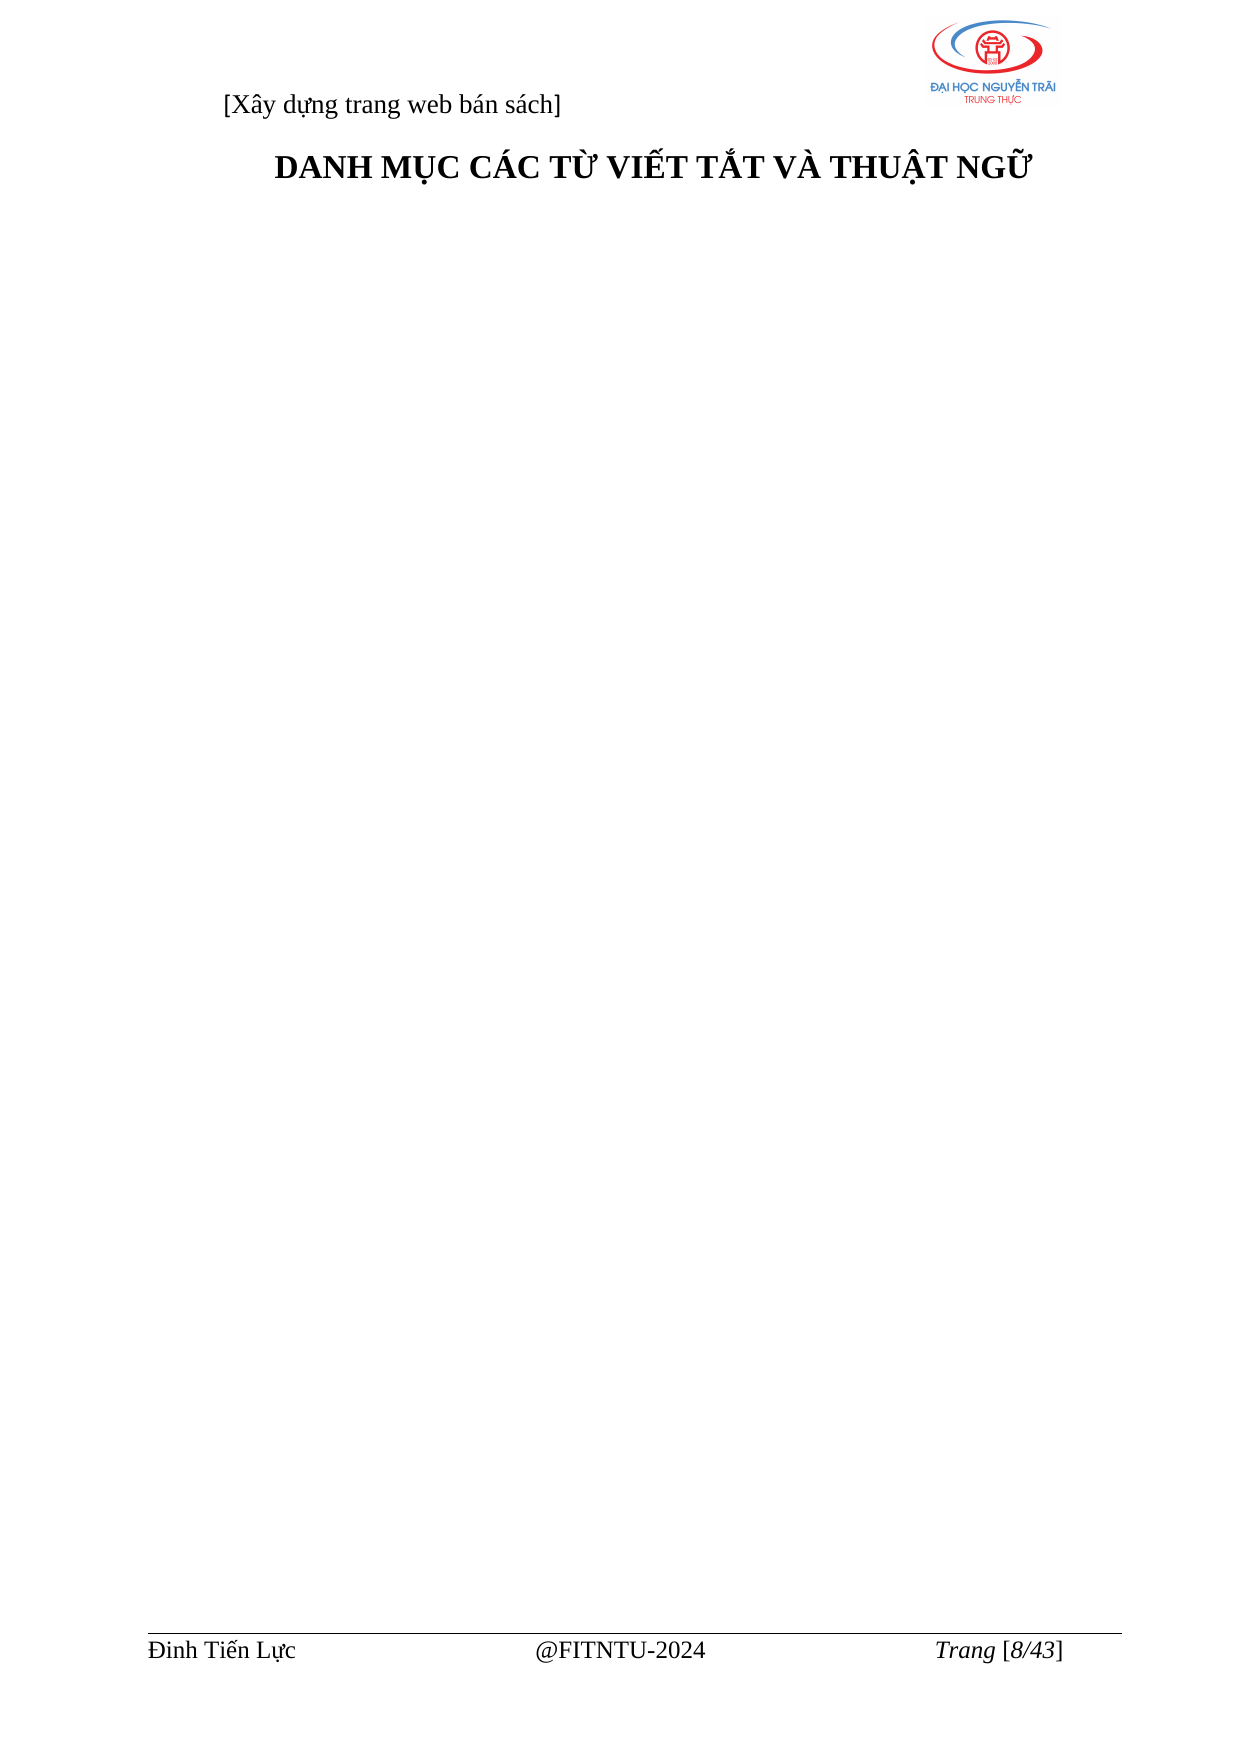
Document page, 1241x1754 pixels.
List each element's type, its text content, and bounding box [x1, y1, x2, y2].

picture [923, 15, 1062, 108]
subtitle DANH MỤC CÁC TỪ VIẾT TẮT VÀ THUẬT NGỮ [185, 148, 1122, 186]
